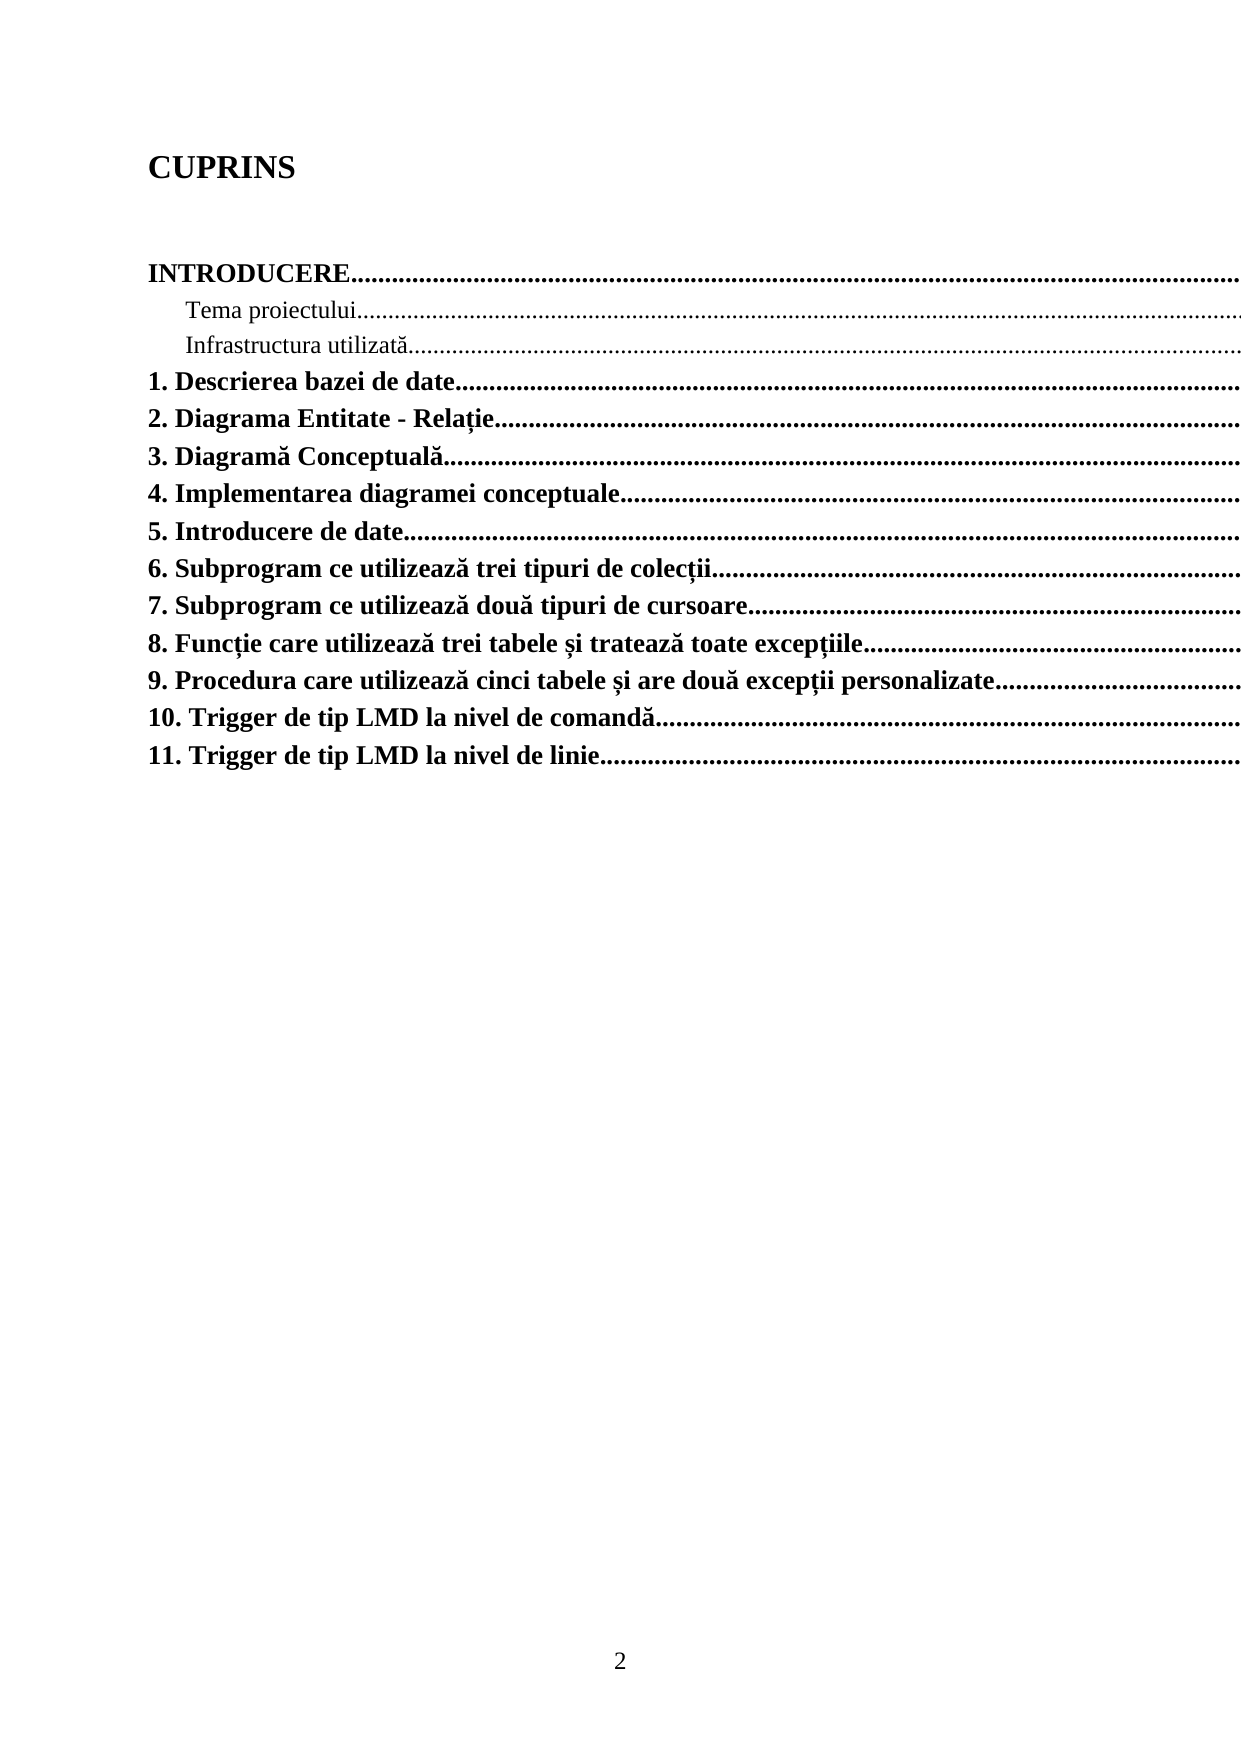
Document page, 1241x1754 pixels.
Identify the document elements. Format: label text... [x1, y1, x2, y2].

text CUPRINS [148, 148, 1093, 186]
